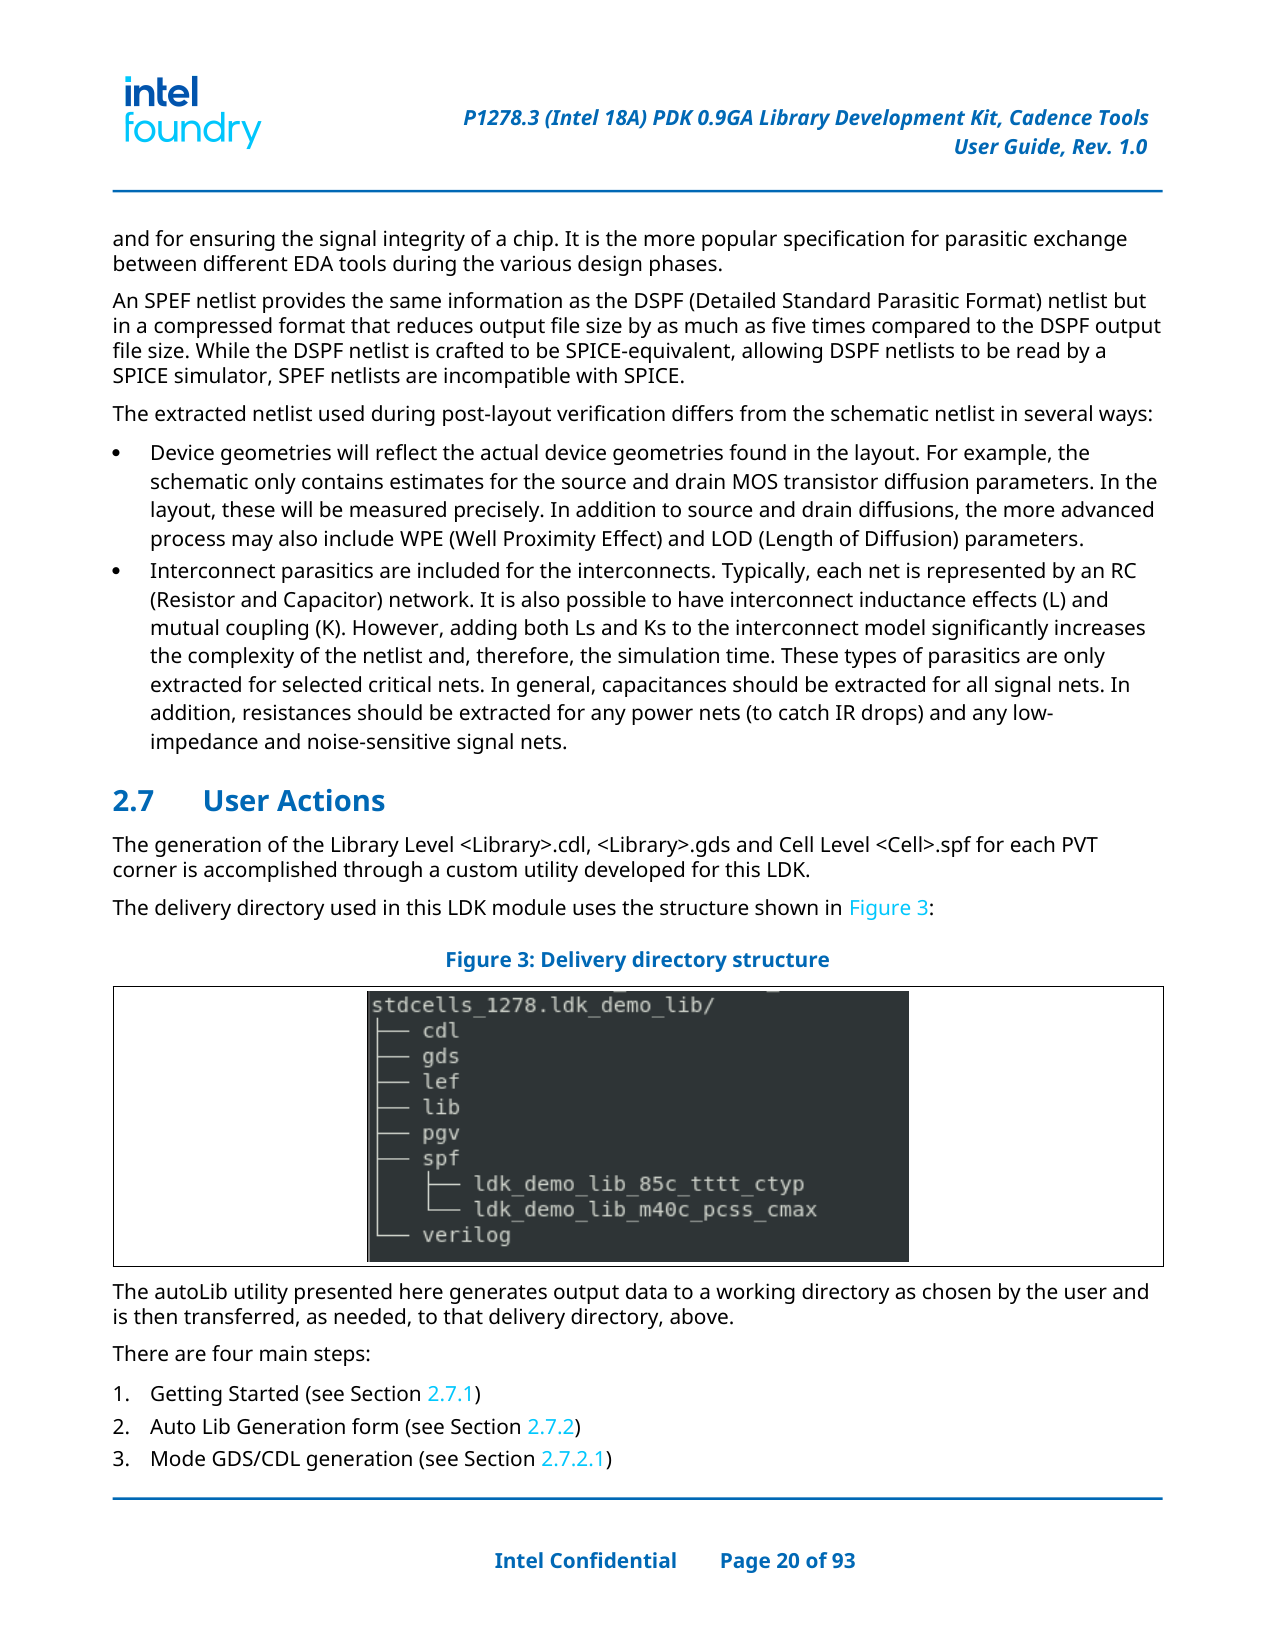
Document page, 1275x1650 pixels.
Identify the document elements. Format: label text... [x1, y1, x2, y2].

text There are four main steps: [112, 1342, 1162, 1367]
list Getting Started (see Section 2.7.1) [112, 1379, 428, 1408]
list Getting Started (see Section 2.7.1) [474, 1379, 1162, 1408]
picture [123, 75, 264, 150]
list Device geometries will reflect the actual device geometries found in the layout. For example, the schematic only contains estimates for the source and drain MOS transistor diffusion parameters. In the layout, these will be measured precisely. In addition to source and drain diffusions, the more advanced process may also include WPE (Well Proximity Effect) and LOD (Length of Diffusion) parameters. [112, 438, 1162, 552]
text The autoLib utility presented here generates output data to a working directory as chosen by the user and is then transferred, as needed, to that delivery directory, above. [112, 1279, 1162, 1329]
text Auto Lib Generation form (see Section 2.7.2) [112, 1412, 528, 1440]
text Mode GDS/CDL generation (see Section 2.7.2.1) [112, 1444, 541, 1473]
text Auto Lib Generation form (see Section 2.7.2) [574, 1412, 1162, 1440]
text Mode GDS/CDL generation (see Section 2.7.2.1) [606, 1444, 1162, 1473]
subtitle User Actions [112, 780, 1162, 820]
list Interconnect parasitics are included for the interconnects. Typically, each net is represented by an RC (Resistor and Capacitor) network. It is also possible to have interconnect inductance effects (L) and mutual coupling (K). However, adding both Ls and Ks to the interconnect model significantly increases the complexity of the netlist and, therefore, the simulation time. These types of parasitics are only extracted for selected critical nets. In general, capacitances should be extracted for all signal nets. In addition, resistances should be extracted for any power nets (to catch IR drops) and any low-impedance and noise-sensitive signal nets. [112, 556, 1162, 755]
picture [367, 991, 909, 1262]
text The extracted netlist used during post-layout verification differs from the schematic netlist in several ways: [112, 401, 1162, 426]
text The generation of the Library Level <Library>.cdl, <Library>.gds and Cell Level <Cell>.spf for each PVT corner is accomplished through a custom utility developed for this LDK. [112, 833, 1162, 883]
table_header [114, 987, 1163, 1266]
text An SPEF netlist provides the same information as the DSPF (Detailed Standard Parasitic Format) netlist but in a compressed format that reduces output file size by as much as five times compared to the DSPF output file size. While the DSPF netlist is crafted to be SPICE-equivalent, allowing DSPF netlists to be read by a SPICE simulator, SPEF netlists are incompatible with SPICE. [112, 288, 1162, 388]
